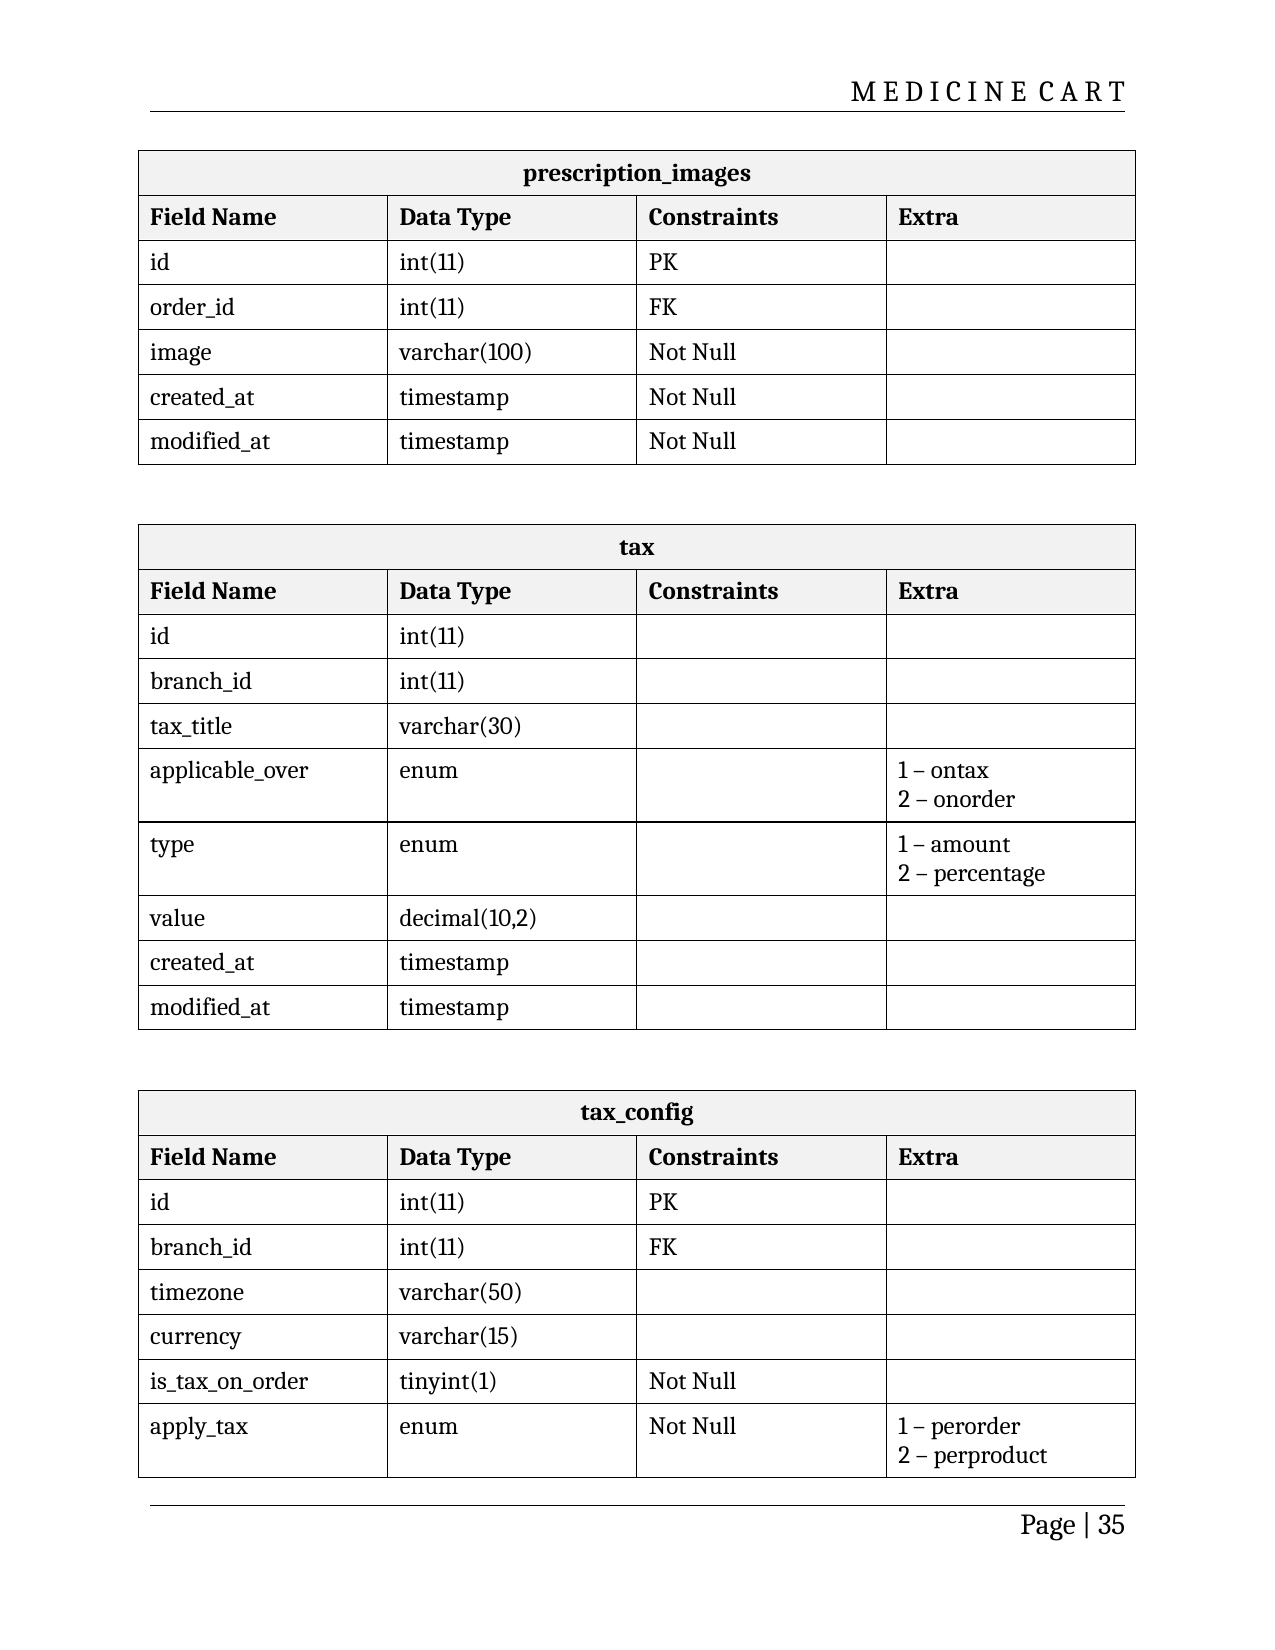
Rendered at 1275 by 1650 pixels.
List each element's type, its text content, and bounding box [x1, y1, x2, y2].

table_cell Extra [887, 196, 1135, 239]
table_cell tax_title [139, 704, 387, 748]
table_cell [887, 1360, 1135, 1403]
table_cell [887, 986, 1135, 1029]
table_cell currency [139, 1315, 387, 1358]
table_cell created_at [139, 375, 387, 419]
table_cell apply_tax [139, 1404, 387, 1477]
table_cell value [139, 896, 387, 940]
table_cell Not Null [637, 330, 886, 374]
table_cell [637, 896, 886, 940]
table_cell tinyint(1) [388, 1360, 636, 1403]
table_cell 1 – perorder 2 – perproduct [887, 1404, 1135, 1477]
table_cell branch_id [139, 659, 387, 703]
table_cell PK [637, 241, 886, 284]
table_cell [637, 615, 886, 658]
table_cell [637, 1315, 886, 1358]
table_cell 1 – amount 2 – percentage [887, 823, 1135, 895]
table_cell [887, 241, 1135, 284]
table_cell Field Name [139, 196, 387, 239]
table_cell [887, 1315, 1135, 1358]
table_cell branch_id [139, 1225, 387, 1269]
table_cell Not Null [637, 420, 886, 463]
table_cell Extra [887, 1136, 1135, 1179]
table_cell Not Null [637, 1360, 886, 1403]
table_cell timezone [139, 1270, 387, 1314]
table_cell 1 – ontax 2 – onorder [887, 749, 1135, 821]
table_cell type [139, 823, 387, 895]
table_cell applicable_over [139, 749, 387, 821]
table_cell int(11) [388, 1225, 636, 1269]
table_cell [887, 659, 1135, 703]
table_cell [637, 1270, 886, 1314]
table_cell [637, 941, 886, 984]
table_cell int(11) [388, 615, 636, 658]
table_cell [637, 823, 886, 895]
table_cell Not Null [637, 375, 886, 419]
table_cell enum [388, 749, 636, 821]
table_cell Constraints [637, 570, 886, 613]
table_header tax_config [139, 1091, 1135, 1134]
table_cell [887, 330, 1135, 374]
table_cell [887, 1270, 1135, 1314]
table_cell timestamp [388, 375, 636, 419]
table_header prescription_images [139, 151, 1135, 195]
table_cell created_at [139, 941, 387, 984]
table_cell id [139, 1180, 387, 1224]
table_cell [887, 615, 1135, 658]
table_cell is_tax_on_order [139, 1360, 387, 1403]
table_cell varchar(30) [388, 704, 636, 748]
table_cell id [139, 615, 387, 658]
table_cell [887, 1180, 1135, 1224]
table_cell PK [637, 1180, 886, 1224]
table_cell [637, 749, 886, 821]
table_cell Constraints [637, 1136, 886, 1179]
table_cell Data Type [388, 1136, 636, 1179]
table_cell Constraints [637, 196, 886, 239]
table_cell [887, 941, 1135, 984]
table_cell int(11) [388, 285, 636, 329]
table_cell Field Name [139, 570, 387, 613]
table_cell [887, 896, 1135, 940]
table_cell timestamp [388, 420, 636, 463]
table_cell enum [388, 823, 636, 895]
table_cell [887, 375, 1135, 419]
table_cell varchar(50) [388, 1270, 636, 1314]
table_cell [887, 704, 1135, 748]
table_cell decimal(10,2) [388, 896, 636, 940]
table_header tax [139, 525, 1135, 569]
table_cell [887, 1225, 1135, 1269]
table_cell varchar(100) [388, 330, 636, 374]
table_cell Extra [887, 570, 1135, 613]
table_cell Data Type [388, 570, 636, 613]
table_cell int(11) [388, 241, 636, 284]
table_cell modified_at [139, 420, 387, 463]
table_cell Not Null [637, 1404, 886, 1477]
table_cell enum [388, 1404, 636, 1477]
table_cell [637, 986, 886, 1029]
table_cell image [139, 330, 387, 374]
table_cell varchar(15) [388, 1315, 636, 1358]
table_cell timestamp [388, 986, 636, 1029]
table_cell modified_at [139, 986, 387, 1029]
table_cell FK [637, 285, 886, 329]
table_cell Data Type [388, 196, 636, 239]
table_cell [637, 659, 886, 703]
table_cell FK [637, 1225, 886, 1269]
table_cell [887, 420, 1135, 463]
table_cell [637, 704, 886, 748]
table_cell timestamp [388, 941, 636, 984]
table_cell order_id [139, 285, 387, 329]
table_cell Field Name [139, 1136, 387, 1179]
table_cell id [139, 241, 387, 284]
table_cell int(11) [388, 659, 636, 703]
table_cell [887, 285, 1135, 329]
table_cell int(11) [388, 1180, 636, 1224]
